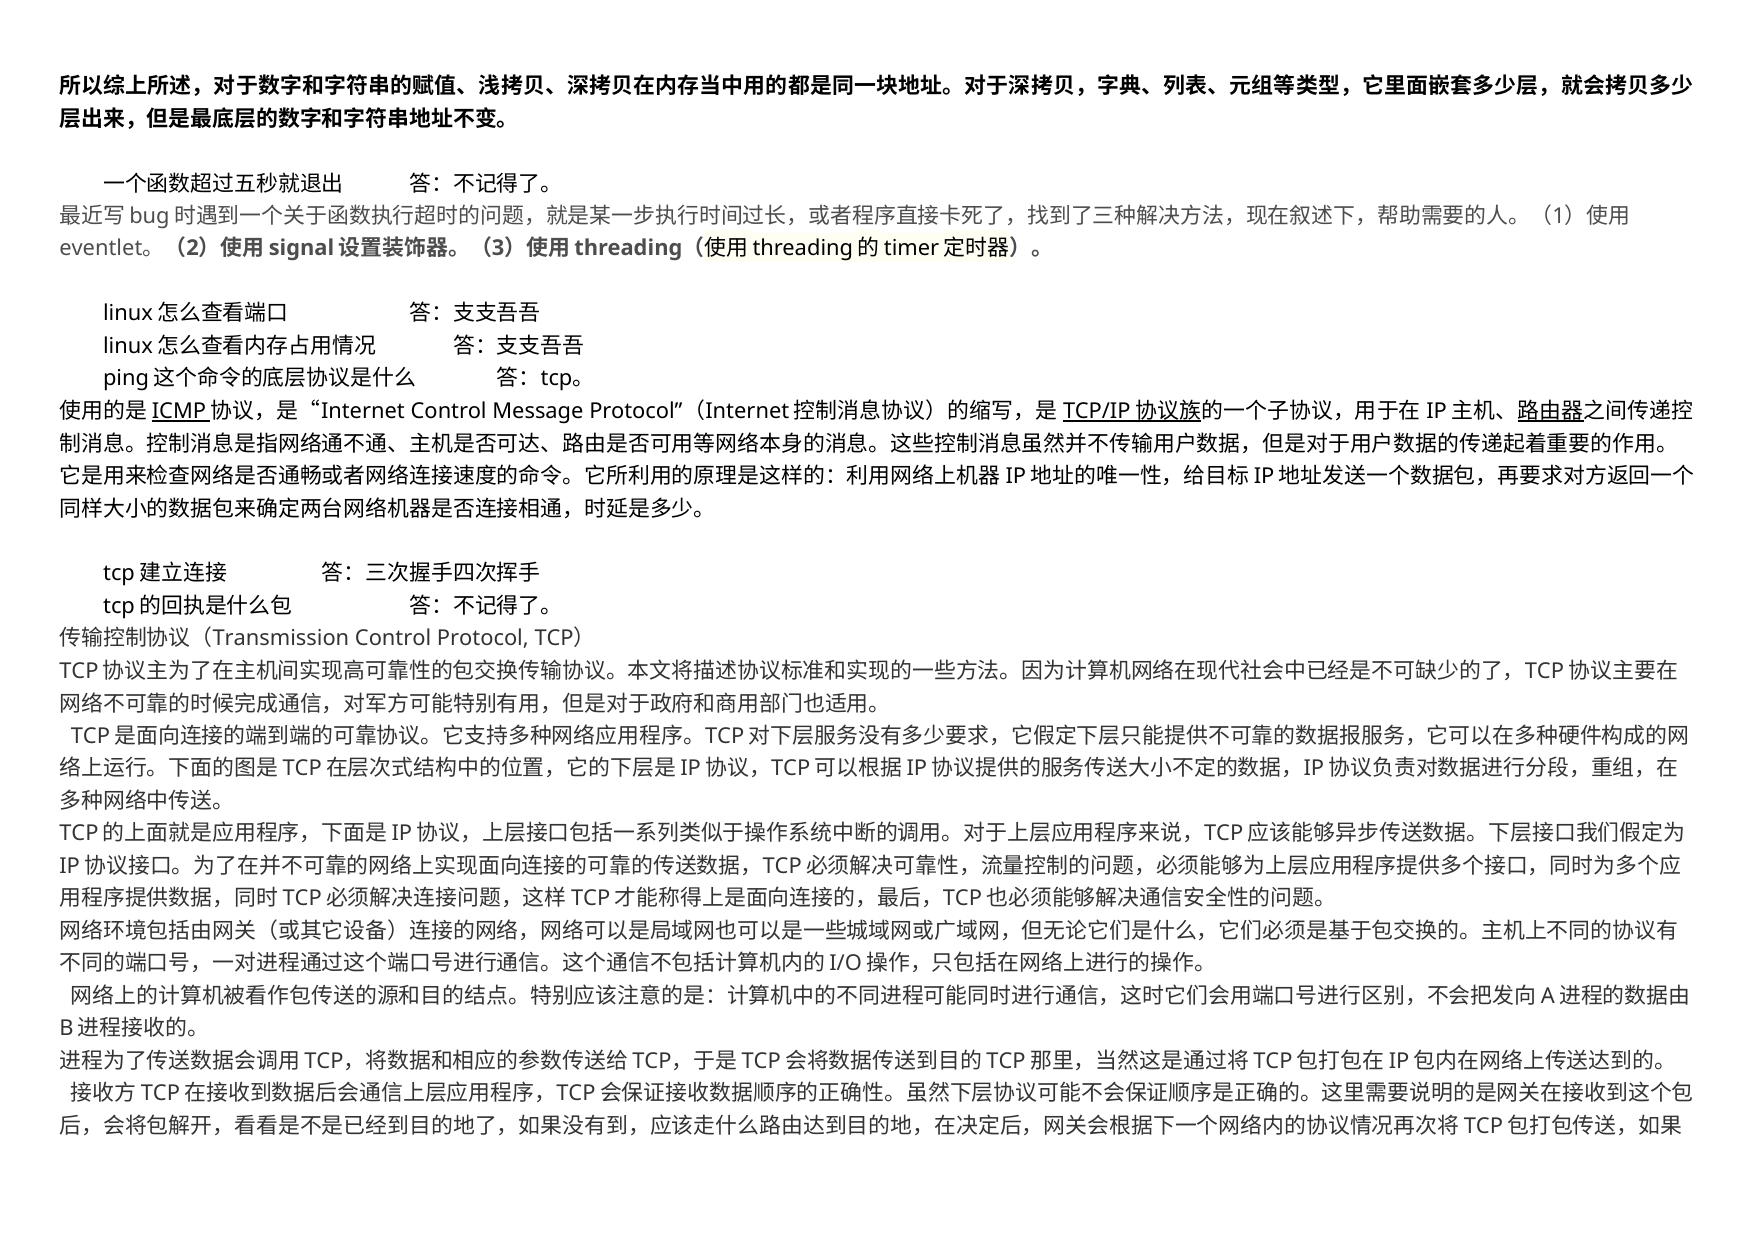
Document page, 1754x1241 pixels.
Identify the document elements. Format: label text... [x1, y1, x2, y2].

text TCP的上面就是应用程序，下面是IP协议，上层接口包括一系列类似于操作系统中断的调用。对于上层应用程序来说，TCP应该能够异步传送数据。下层接口我们假定为IP协议接口。为了在并不可靠的网络上实现面向连接的可靠的传送数据，TCP必须解决可靠性，流量控制的问题，必须能够为上层应用程序提供多个接口，同时为多个应用程序提供数据，同时TCP必须解决连接问题，这样TCP才能称得上是面向连接的，最后，TCP也必须能够解决通信安全性的问题。 [59, 815, 1695, 913]
text 使用的是ICMP协议，是“Internet Control Message Protocol”（Internet控制消息协议）的缩写，是TCP/IP协议族的一个子协议，用于在IP主机、路由器之间传递控制消息。控制消息是指网络通不通、主机是否可达、路由是否可用等网络本身的消息。这些控制消息虽然并不传输用户数据，但是对于用户数据的传递起着重要的作用。 它是用来检查网络是否通畅或者网络连接速度的命令。它所利用的原理是这样的：利用网络上机器IP地址的唯一性，给目标IP地址发送一个数据包，再要求对方返回一个同样大小的数据包来确定两台网络机器是否连接相通，时延是多少。 [59, 489, 1695, 523]
text tcp建立连接 答：三次握手四次挥手 [59, 555, 1695, 588]
text 最近写bug时遇到一个关于函数执行超时的问题，就是某一步执行时间过长，或者程序直接卡死了，找到了三种解决方法，现在叙述下，帮助需要的人。（1）使用eventlet。（2）使用signal设置装饰器。（3）使用threading（使用threading的timer定时器）。 [59, 198, 1695, 263]
text 所以综上所述，对于数字和字符串的赋值、浅拷贝、深拷贝在内存当中用的都是同一块地址。对于深拷贝，字典、列表、元组等类型，它里面嵌套多少层，就会拷贝多少层出来，但是最底层的数字和字符串地址不变。 [59, 100, 1695, 133]
text tcp的回执是什么包 答：不记得了。 [59, 588, 1695, 620]
text 使用的是ICMP协议，是“Internet Control Message Protocol”（Internet控制消息协议）的缩写，是TCP/IP协议族的一个子协议，用于在IP主机、路由器之间传递控制消息。控制消息是指网络通不通、主机是否可达、路由是否可用等网络本身的消息。这些控制消息虽然并不传输用户数据，但是对于用户数据的传递起着重要的作用。 它是用来检查网络是否通畅或者网络连接速度的命令。它所利用的原理是这样的：利用网络上机器IP地址的唯一性，给目标IP地址发送一个数据包，再要求对方返回一个同样大小的数据包来确定两台网络机器是否连接相通，时延是多少。 [59, 393, 1695, 460]
text 一个函数超过五秒就退出 答：不记得了。 [59, 165, 1695, 198]
text 网络环境包括由网关（或其它设备）连接的网络，网络可以是局域网也可以是一些城域网或广域网，但无论它们是什么，它们必须是基于包交换的。主机上不同的协议有不同的端口号，一对进程通过这个端口号进行通信。这个通信不包括计算机内的I/O操作，只包括在网络上进行的操作。 网络上的计算机被看作包传送的源和目的结点。特别应该注意的是：计算机中的不同进程可能同时进行通信，这时它们会用端口号进行区别，不会把发向A进程的数据由B进程接收的。 [59, 913, 1695, 1043]
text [59, 1043, 1695, 1140]
text 传输控制协议（Transmission Control Protocol, TCP） [59, 620, 1695, 653]
text ping这个命令的底层协议是什么 答：tcp。 [59, 360, 1695, 393]
text linux怎么查看端口 答：支支吾吾 [59, 295, 1695, 328]
text TCP协议主为了在主机间实现高可靠性的包交换传输协议。本文将描述协议标准和实现的一些方法。因为计算机网络在现代社会中已经是不可缺少的了，TCP协议主要在网络不可靠的时候完成通信，对军方可能特别有用，但是对于政府和商用部门也适用。 TCP是面向连接的端到端的可靠协议。它支持多种网络应用程序。TCP对下层服务没有多少要求，它假定下层只能提供不可靠的数据报服务，它可以在多种硬件构成的网络上运行。下面的图是TCP在层次式结构中的位置，它的下层是IP协议，TCP可以根据IP协议提供的服务传送大小不定的数据，IP协议负责对数据进行分段，重组，在多种网络中传送。 [59, 653, 1695, 815]
text linux怎么查看内存占用情况 答：支支吾吾 [59, 328, 1695, 360]
